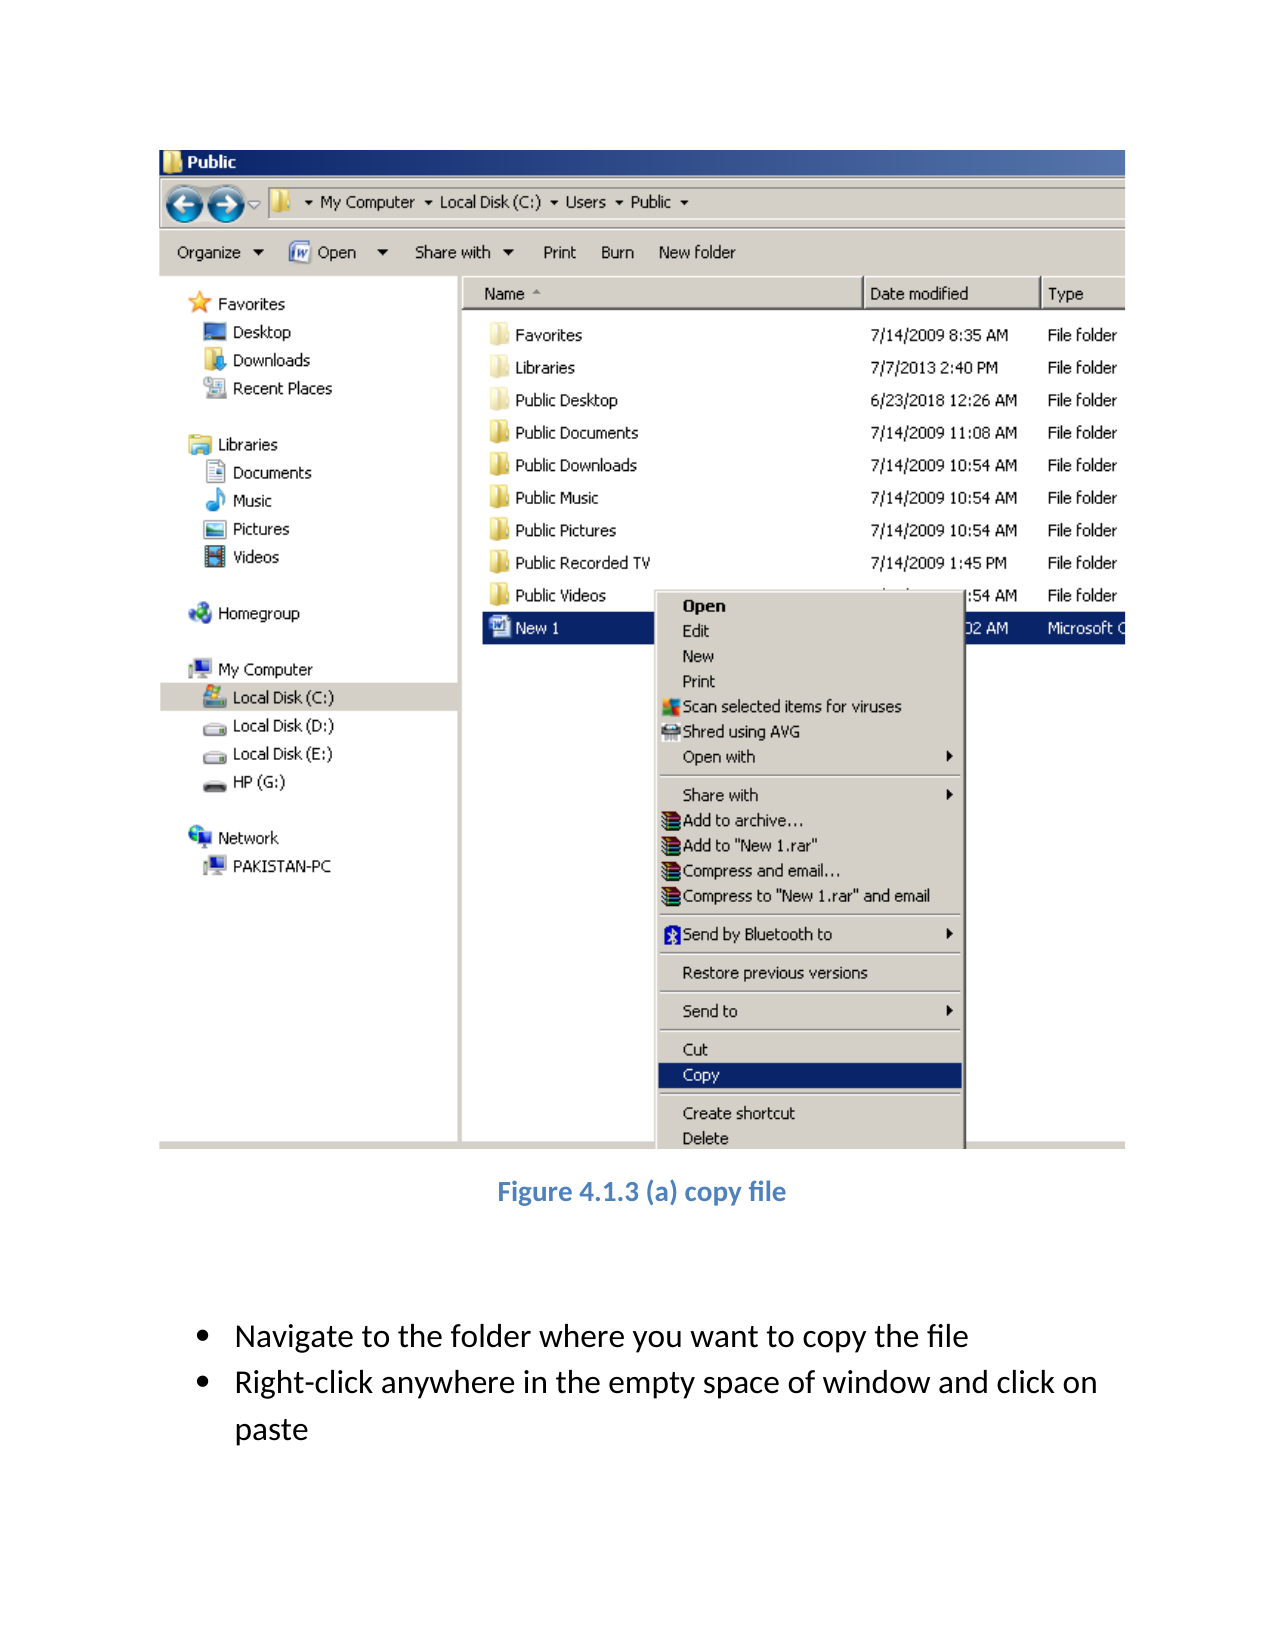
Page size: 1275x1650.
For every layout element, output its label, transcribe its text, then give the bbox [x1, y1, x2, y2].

list Right-click anywhere in the empty space of window and click on paste [197, 1361, 1125, 1449]
picture [159, 150, 1125, 1149]
text Figure 4.1.3 (a) copy file [159, 1173, 1125, 1209]
list Navigate to the folder where you want to copy the file [197, 1315, 1125, 1355]
